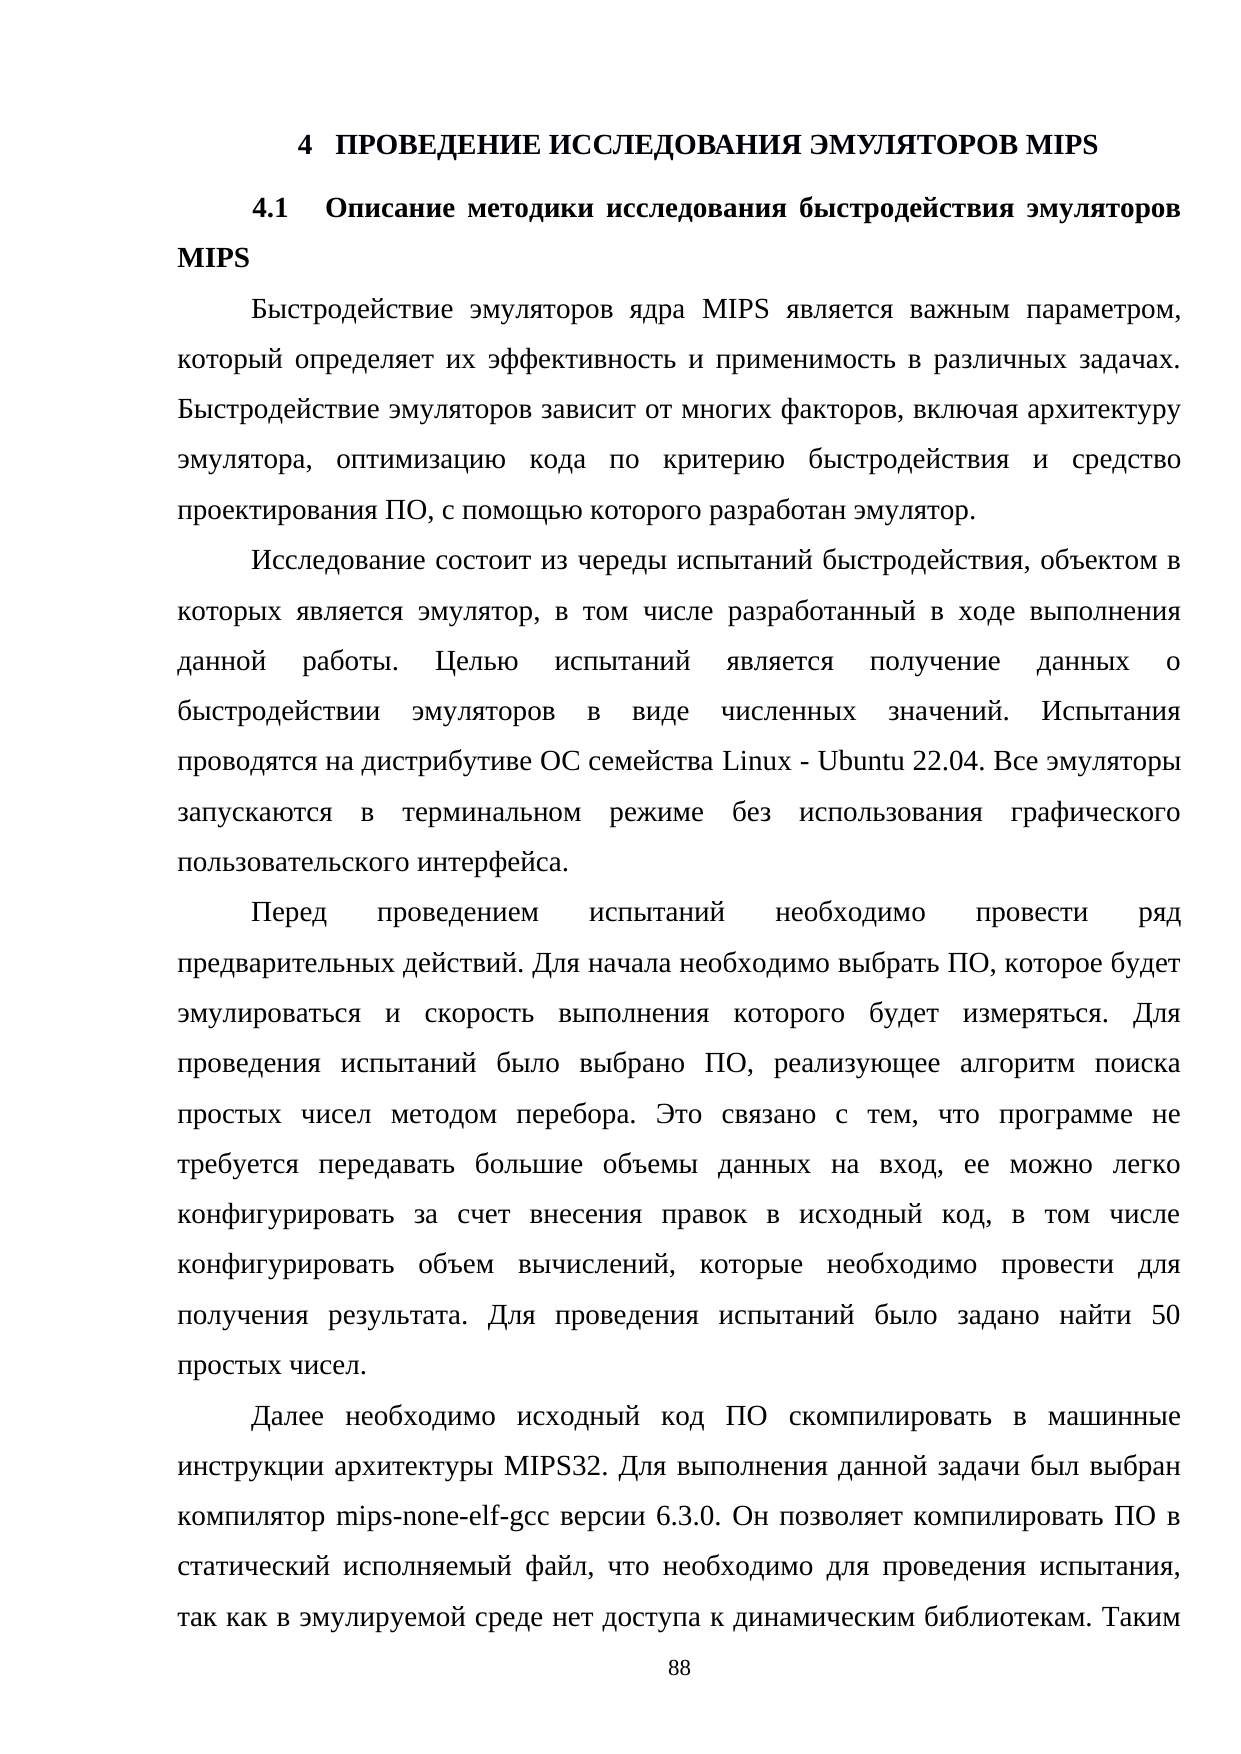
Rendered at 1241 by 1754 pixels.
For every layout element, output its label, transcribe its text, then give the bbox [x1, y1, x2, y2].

subtitle Описание методики исследования быстродействия эмуляторов MIPS [177, 190, 1182, 274]
text Перед проведением испытаний необходимо провести ряд предварительных действий. Для начала необходимо выбрать ПО, которое будет эмулироваться и скорость выполнения которого будет измеряться. Для проведения испытаний было выбрано ПО, реализующее алгоритм поиска простых чисел методом перебора. Это связано с тем, что программе не требуется передавать большие объемы данных на вход, ее можно легко конфигурировать за счет внесения правок в исходный код, в том числе конфигурировать объем вычислений, которые необходимо провести для получения результата. Для проведения испытаний было задано найти 50 простых чисел. [177, 894, 1182, 1381]
text Быстродействие эмуляторов ядра MIPS является важным параметром, который определяет их эффективность и применимость в различных задачах. Быстродействие эмуляторов зависит от многих факторов, включая архитектуру эмулятора, оптимизацию кода по критерию быстродействия и средство проектирования ПО, с помощью которого разработан эмулятор. [177, 291, 1182, 526]
text Исследование состоит из череды испытаний быстродействия, объектом в которых является эмулятор, в том числе разработанный в ходе выполнения данной работы. Целью испытаний является получение данных о быстродействии эмуляторов в виде численных значений. Испытания проводятся на дистрибутиве ОС семейства Linux - Ubuntu 22.04. Все эмуляторы запускаются в терминальном режиме без использования графического пользовательского интерфейса. [177, 542, 1182, 878]
subtitle ПРОВЕДЕНИЕ ИССЛЕДОВАНИЯ ЭМУЛЯТОРОВ MIPS [214, 127, 1182, 161]
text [177, 1398, 1182, 1632]
